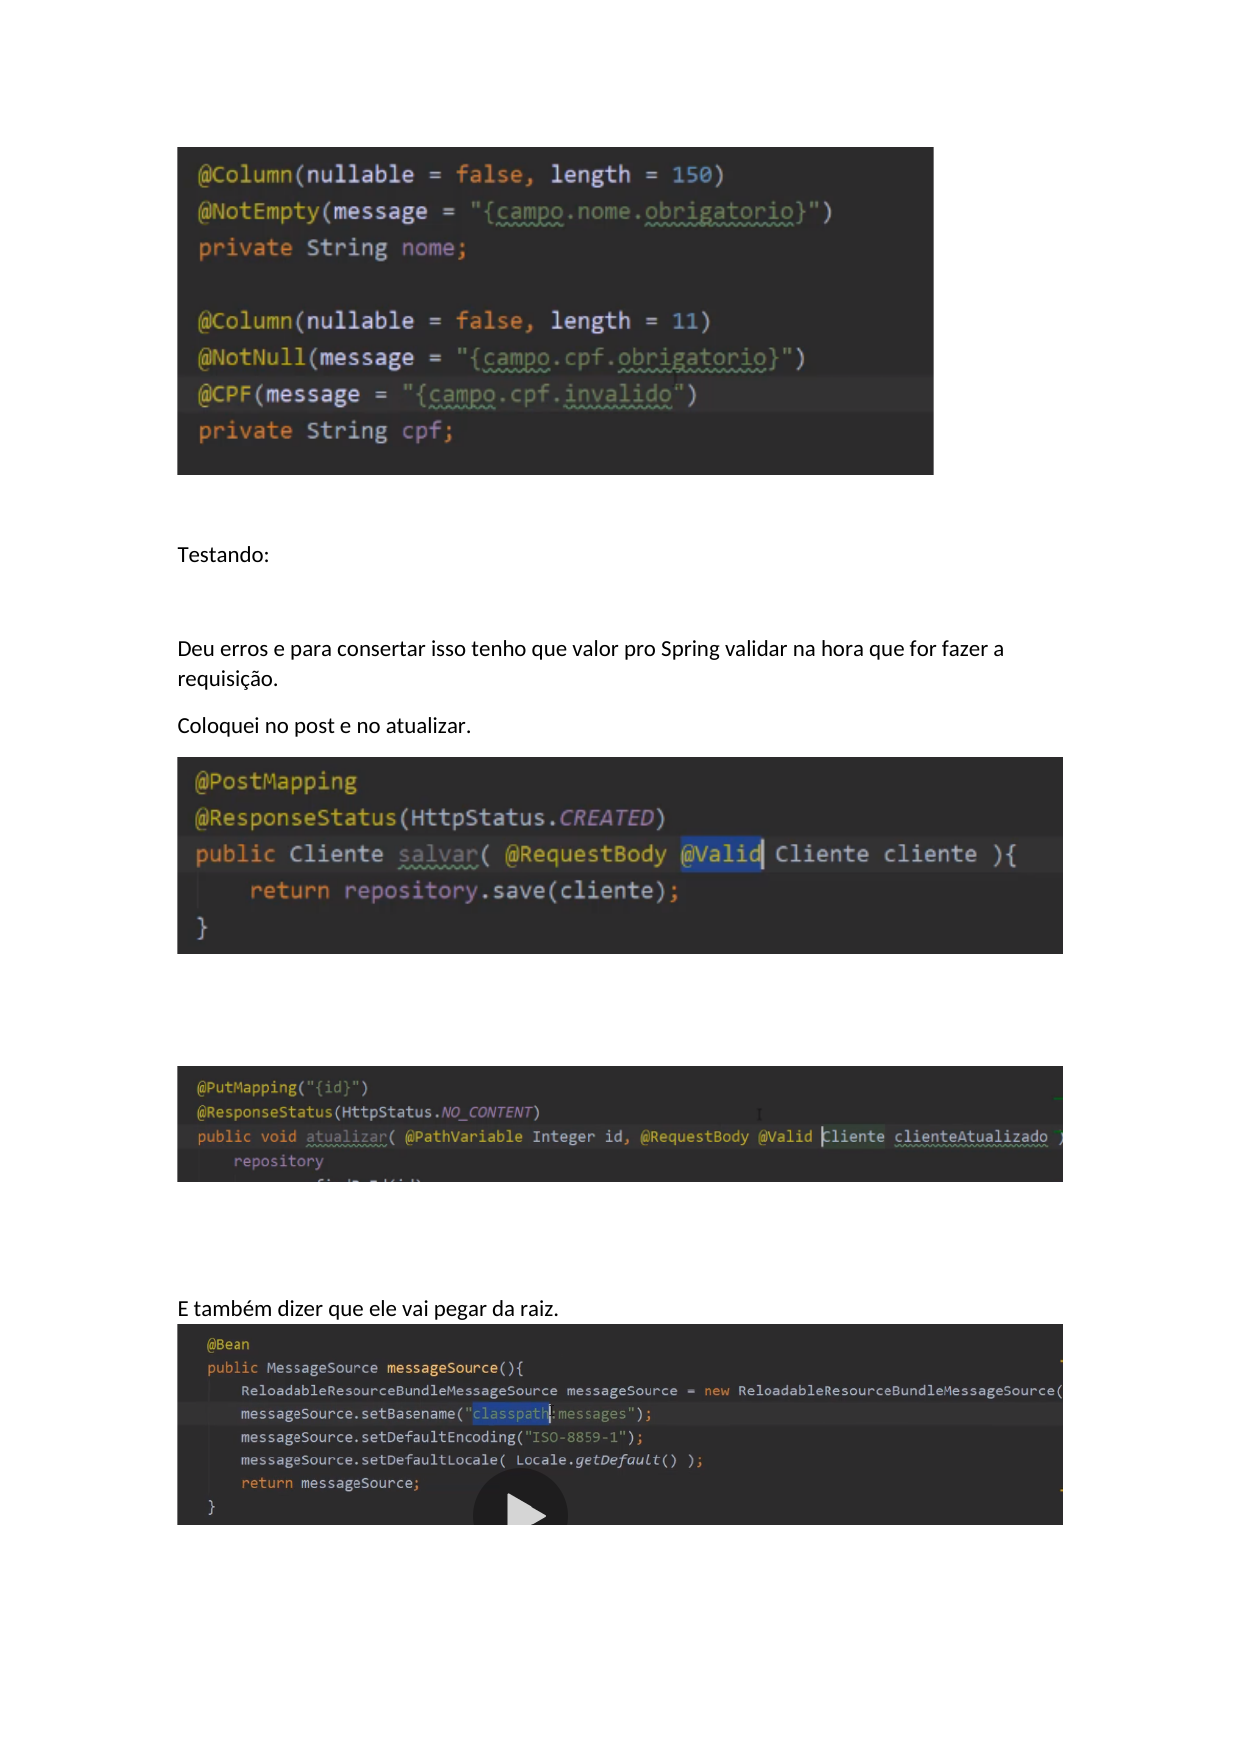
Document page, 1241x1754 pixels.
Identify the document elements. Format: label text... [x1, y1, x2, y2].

picture [177, 757, 1063, 954]
picture [177, 1066, 1063, 1182]
text Deu erros e para consertar isso tenho que valor pro Spring validar na hora que for fazer a requisição. [177, 634, 1063, 692]
picture [177, 1324, 1063, 1525]
text Coloquei no post e no atualizar. [177, 711, 1063, 739]
text Testando: [177, 540, 1063, 568]
text E também dizer que ele vai pegar da raiz. [177, 1294, 1063, 1324]
picture [177, 147, 934, 475]
